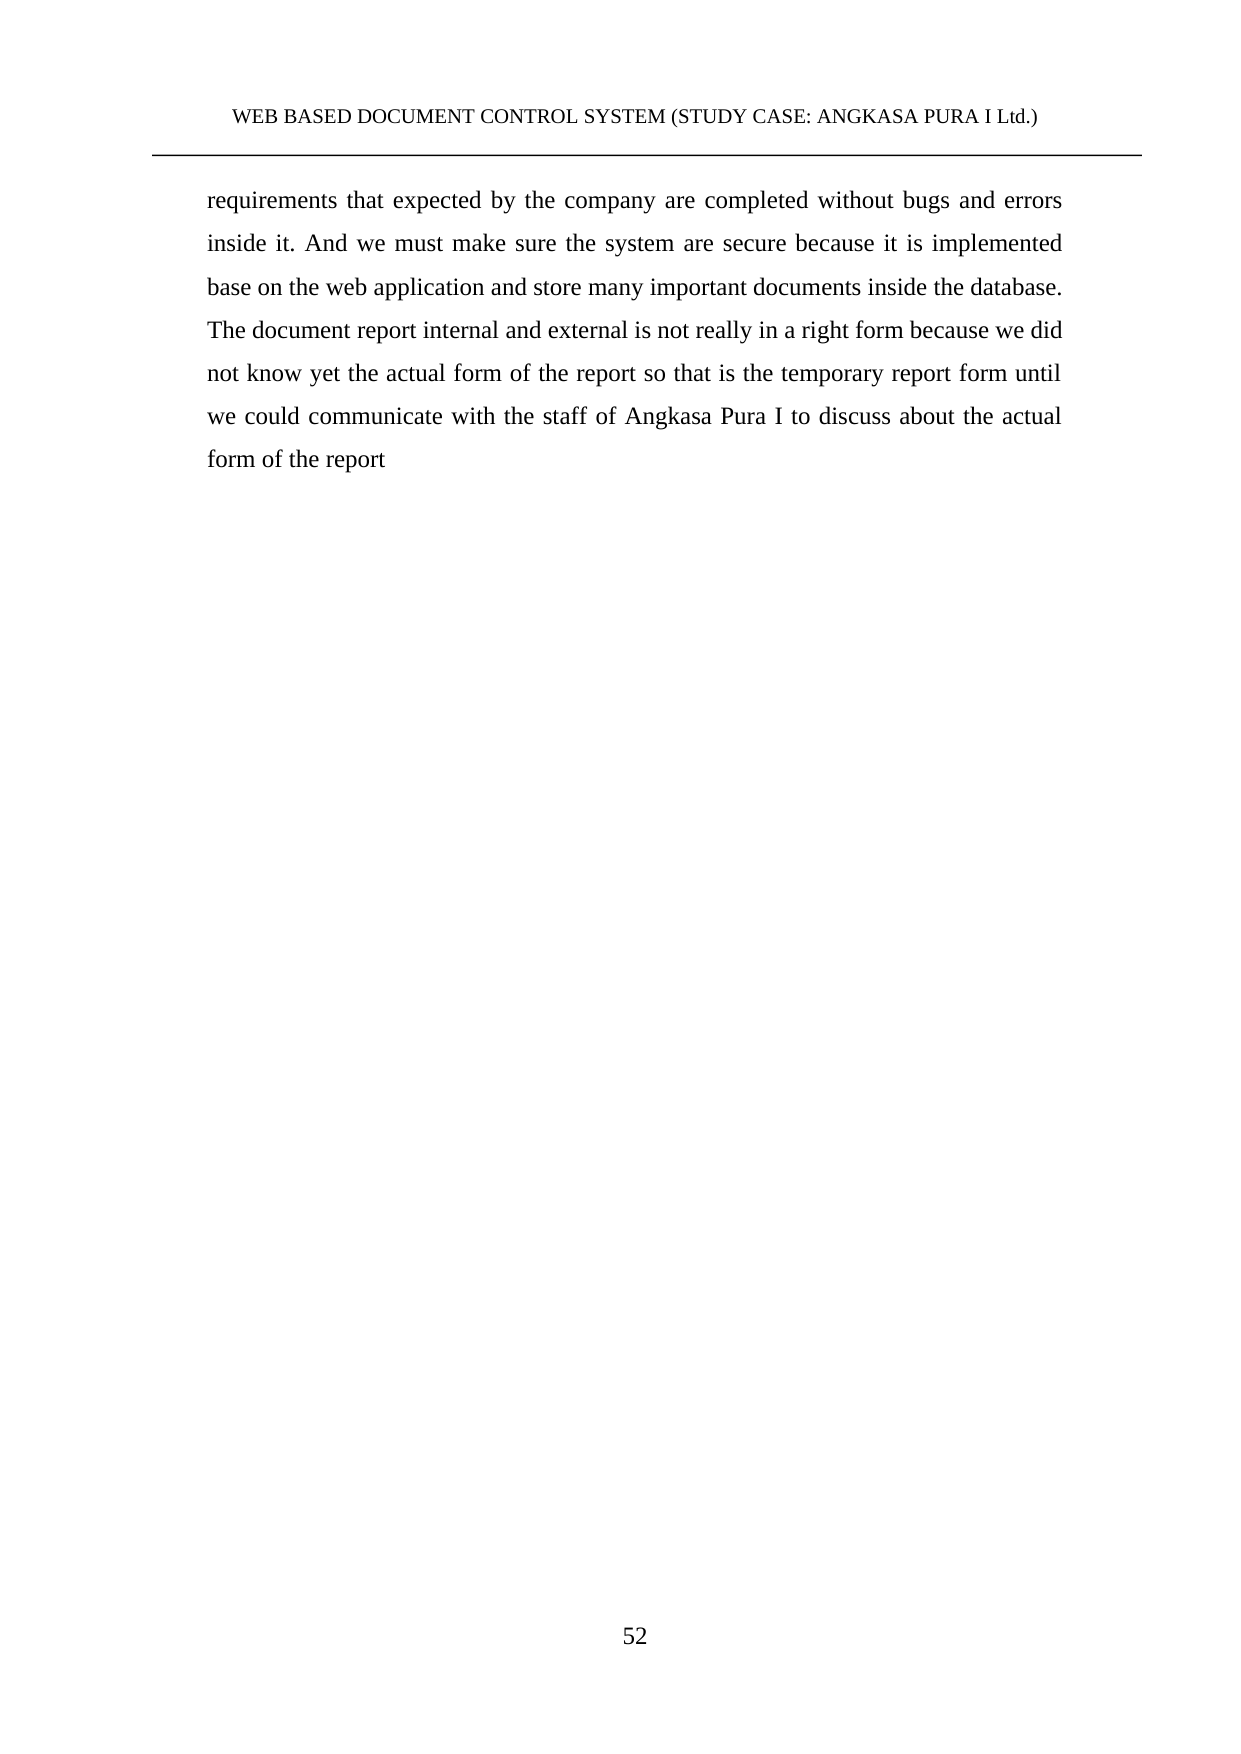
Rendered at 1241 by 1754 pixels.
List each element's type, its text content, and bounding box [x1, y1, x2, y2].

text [207, 185, 1063, 300]
text The document report internal and external is not really in a right form because we did not know yet the actual form of the report so that is the temporary report form until we could communicate with the staff of Angkasa Pura I to discuss about the actual form of the report [207, 315, 1063, 473]
